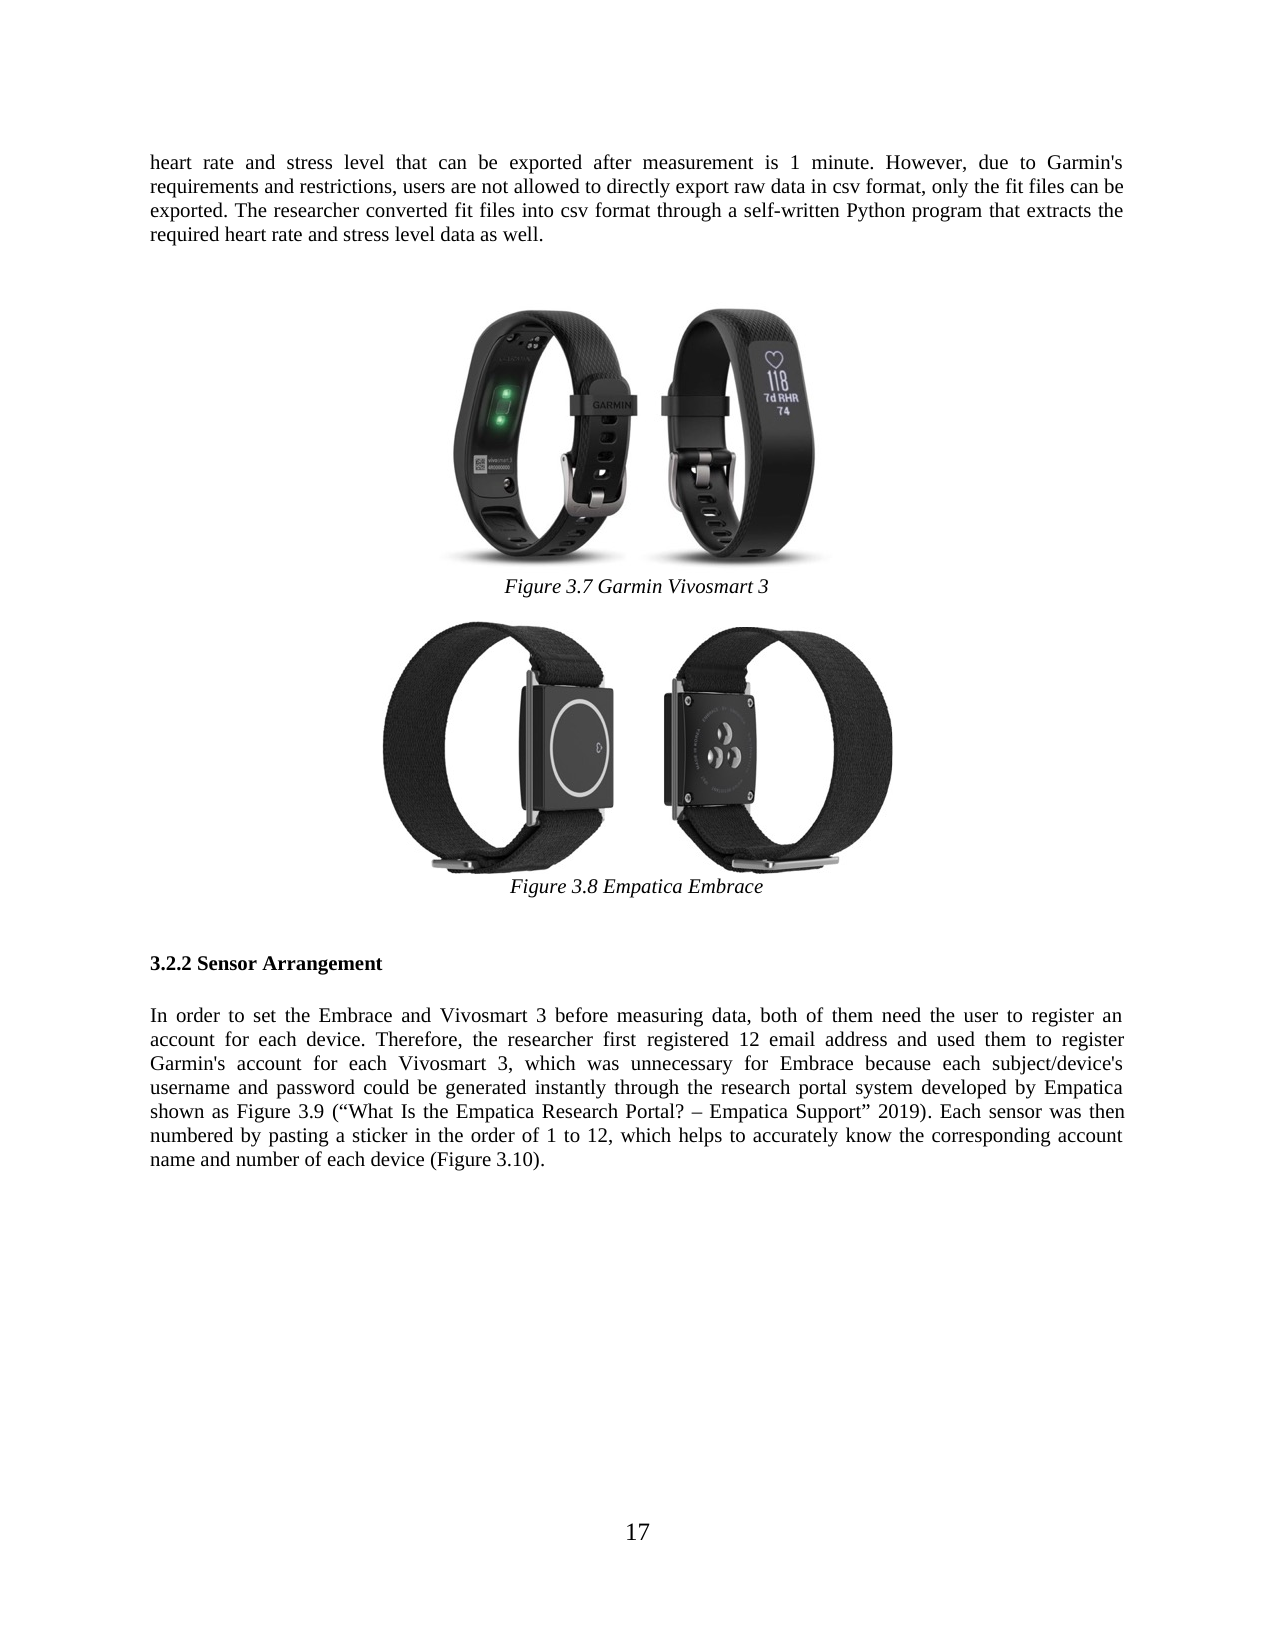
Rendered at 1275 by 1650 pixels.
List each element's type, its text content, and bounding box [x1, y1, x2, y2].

text In order to set the Embrace and Vivosmart 3 before measuring data, both of them need the user to register an account for each device. Therefore, the researcher first registered 12 email address and used them to register Garmin's account for each Vivosmart 3, which was unnecessary for Embrace because each subject/device's username and password could be generated instantly through the research portal system developed by Empatica shown as Figure 3.9 (“What Is the Empatica Research Portal? – Empatica Support” 2019). Each sensor was then numbered by pasting a sticker in the order of 1 to 12, which helps to accurately know the corresponding account name and number of each device (Figure 3.10). [150, 1003, 1125, 1171]
subtitle 3.2.2 Sensor Arrangement [150, 950, 1125, 974]
text Figure 3.7 Garmin Vivosmart 3 [150, 574, 1125, 598]
text Figure 3.8 Empatica Embrace [150, 874, 1125, 898]
picture [663, 627, 893, 874]
picture [415, 294, 860, 574]
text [150, 150, 1125, 246]
picture [382, 621, 614, 874]
